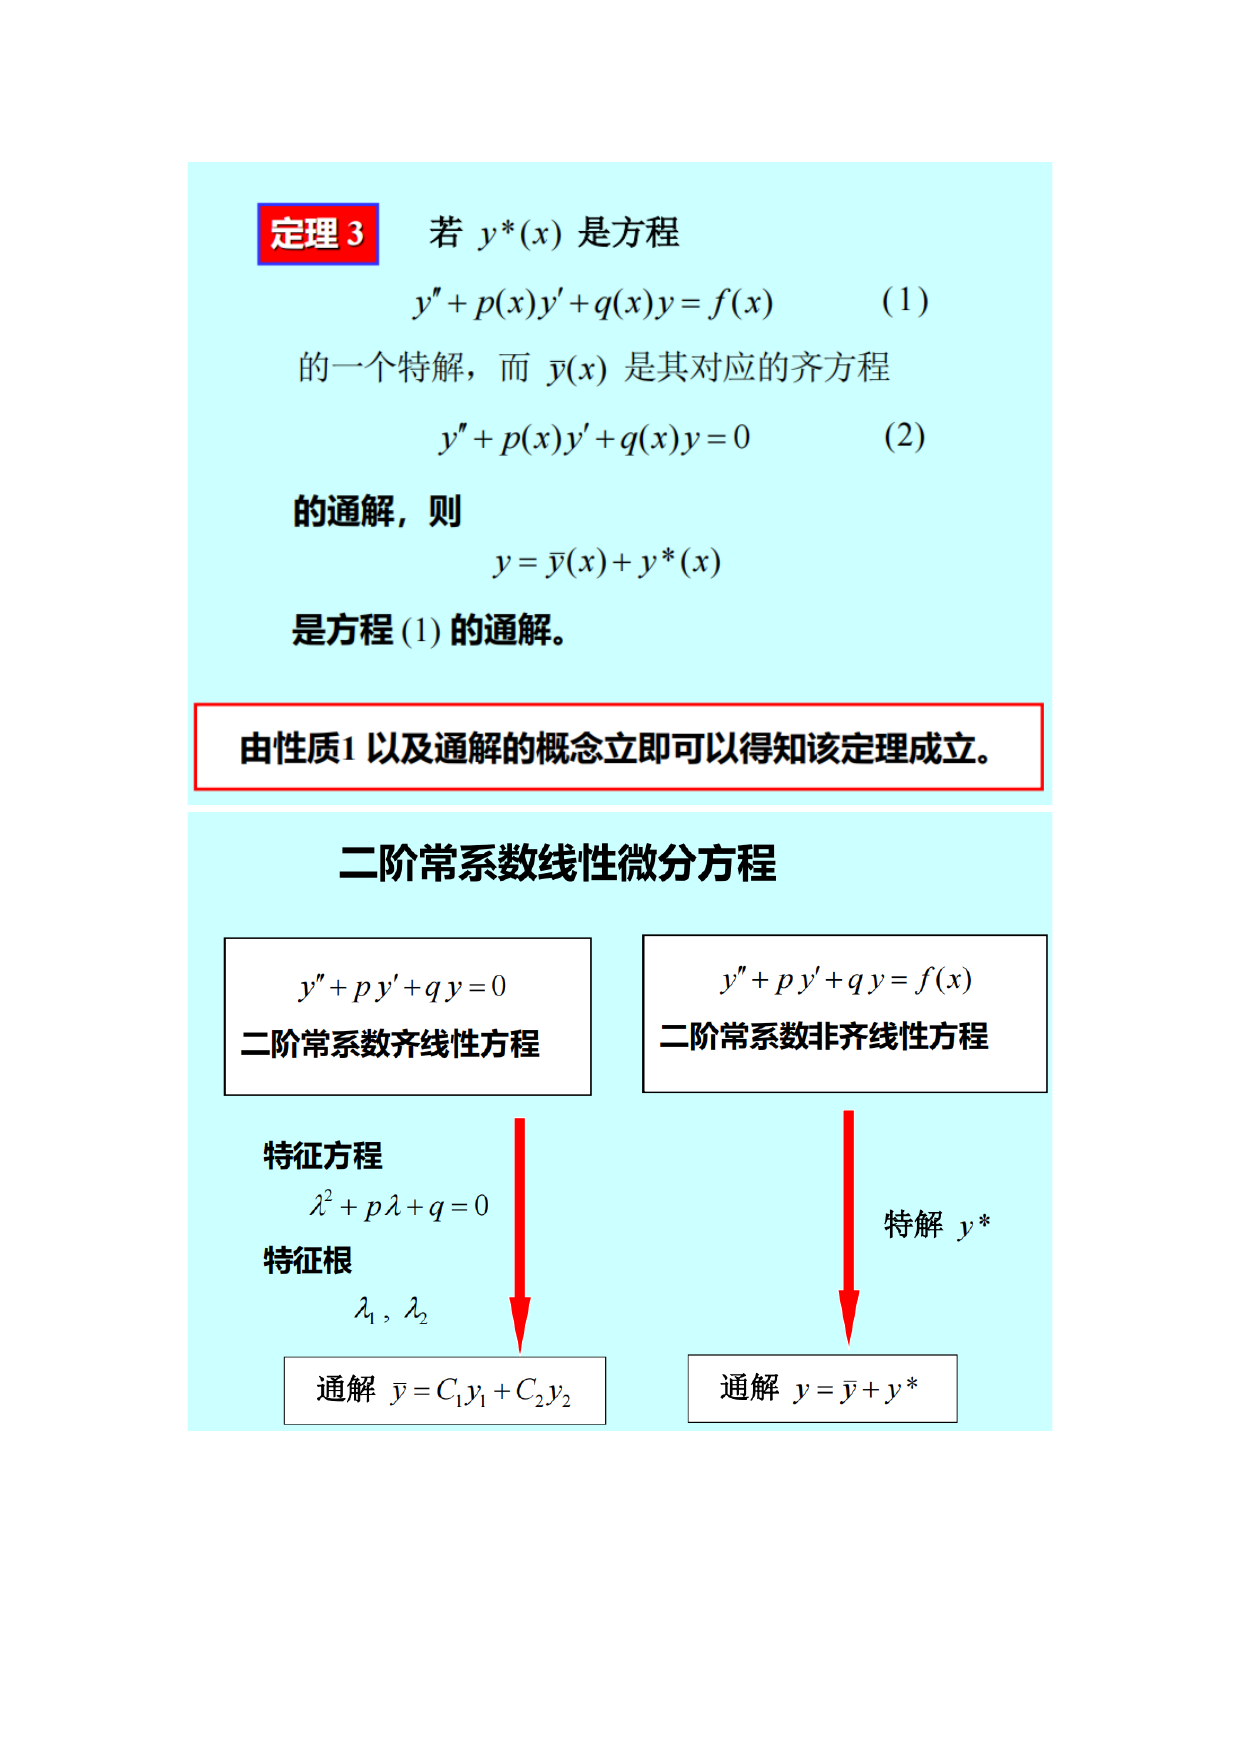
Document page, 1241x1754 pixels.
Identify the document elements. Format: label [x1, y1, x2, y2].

picture [187, 812, 1053, 1431]
picture [187, 162, 1053, 805]
